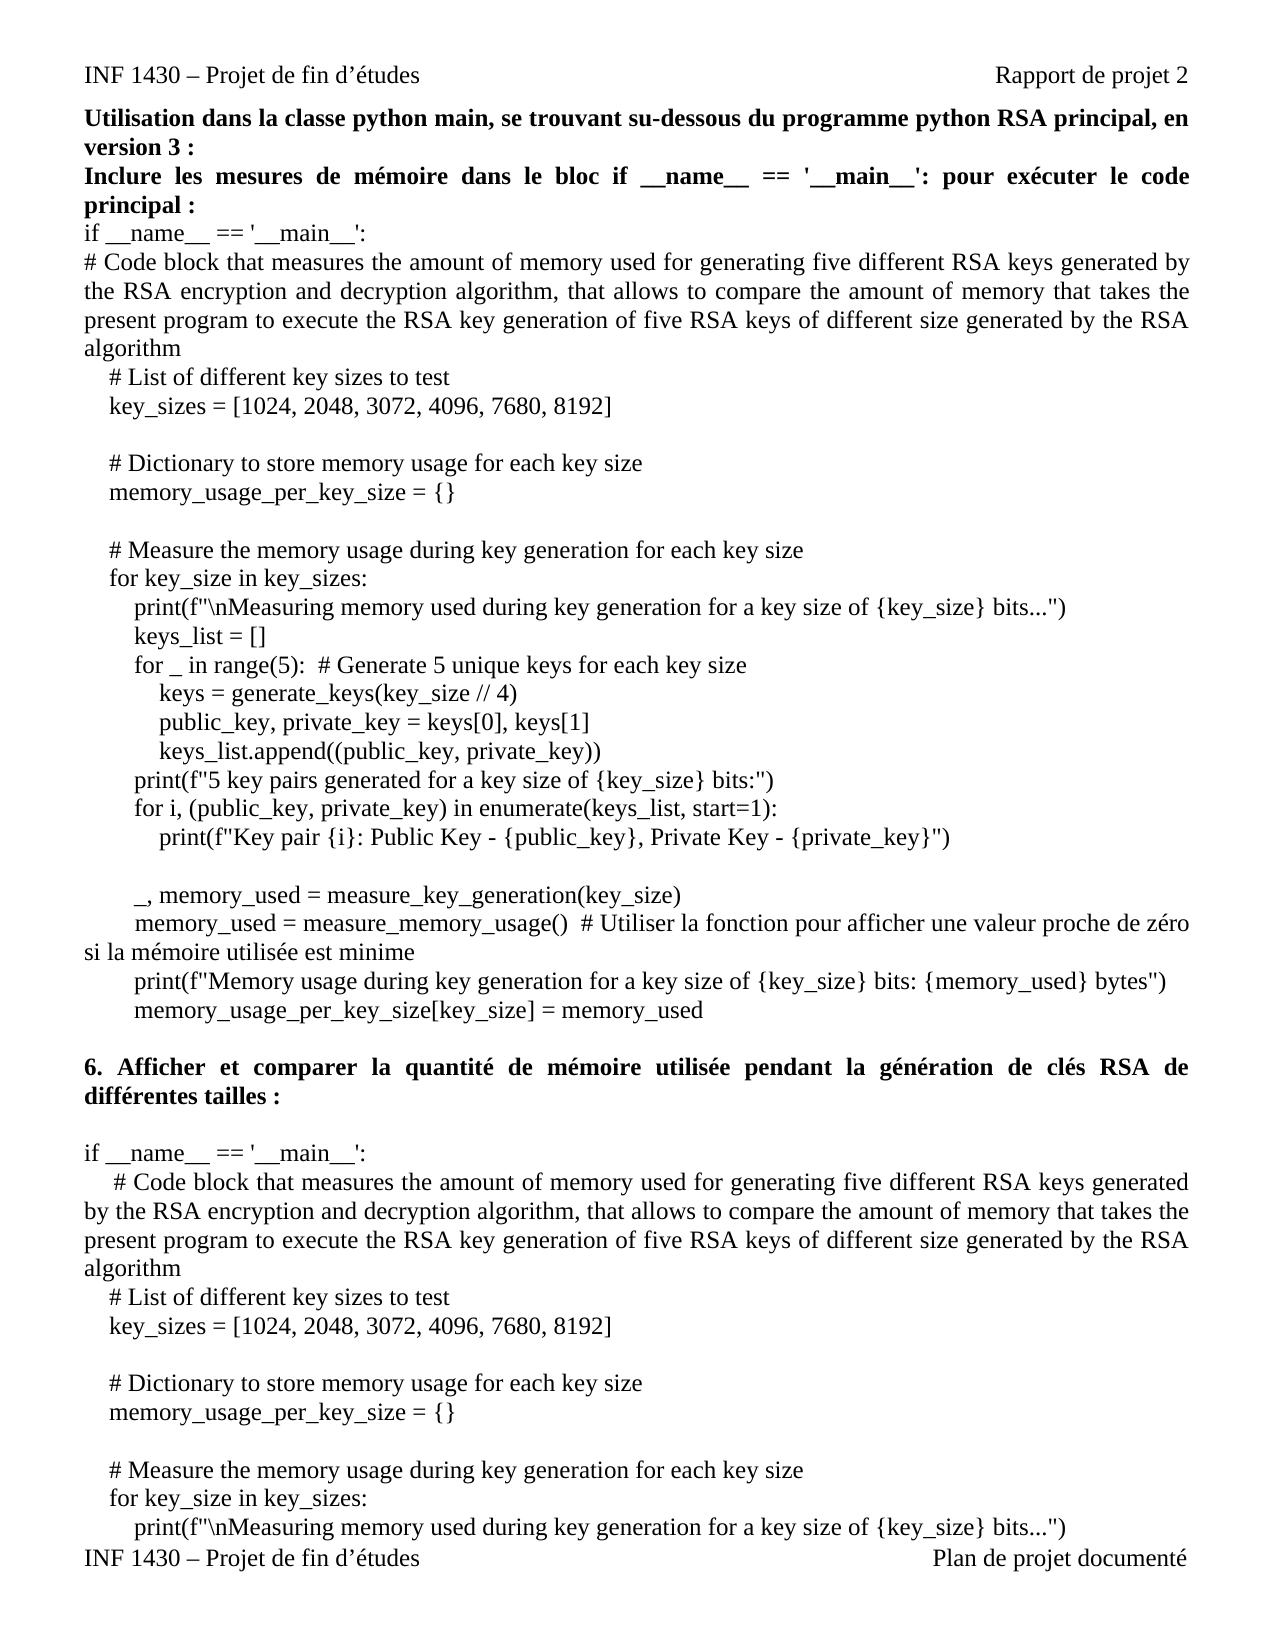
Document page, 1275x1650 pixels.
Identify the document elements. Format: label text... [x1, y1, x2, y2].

text # Code block that measures the amount of memory used for generating five different RSA keys generated by the RSA encryption and decryption algorithm, that allows to compare the amount of memory that takes the present program to execute the RSA key generation of five RSA keys of different size generated by the RSA algorithm [84, 1167, 1191, 1282]
text keys = generate_keys(key_size // 4) [84, 678, 1191, 707]
text memory_usage_per_key_size = {} [84, 477, 1191, 506]
text if __name__ == '__main__': [84, 218, 1191, 247]
text # Code block that measures the amount of memory used for generating five different RSA keys generated by the RSA encryption and decryption algorithm, that allows to compare the amount of memory that takes the present program to execute the RSA key generation of five RSA keys of different size generated by the RSA algorithm [84, 247, 1191, 362]
text print(f"\nMeasuring memory used during key generation for a key size of {key_size} bits...") [84, 592, 1191, 621]
text print(f"\nMeasuring memory used during key generation for a key size of {key_size} bits...") [84, 1512, 1191, 1541]
text key_sizes = [1024, 2048, 3072, 4096, 7680, 8192] [84, 1311, 1191, 1340]
text if __name__ == '__main__': [84, 1138, 1191, 1167]
text # List of different key sizes to test [84, 1282, 1191, 1311]
text # List of different key sizes to test [84, 362, 1191, 391]
text Utilisation dans la classe python main, se trouvant su-dessous du programme python RSA principal, en version 3 : [84, 103, 1191, 161]
text _, memory_used = measure_key_generation(key_size) [84, 880, 1191, 908]
text keys_list = [] [84, 621, 1191, 650]
text for _ in range(5): # Generate 5 unique keys for each key size [84, 650, 1191, 678]
text # Dictionary to store memory usage for each key size [84, 1368, 1191, 1397]
text for key_size in key_sizes: [84, 1483, 1191, 1512]
text for i, (public_key, private_key) in enumerate(keys_list, start=1): [84, 793, 1191, 822]
text print(f"Key pair {i}: Public Key - {public_key}, Private Key - {private_key}") [84, 822, 1191, 851]
text keys_list.append((public_key, private_key)) [84, 736, 1191, 765]
text # Measure the memory usage during key generation for each key size [84, 1455, 1191, 1483]
text key_sizes = [1024, 2048, 3072, 4096, 7680, 8192] [84, 391, 1191, 420]
text memory_used = measure_memory_usage() # Utiliser la fonction pour afficher une valeur proche de zéro si la mémoire utilisée est minime [84, 908, 1191, 966]
text # Dictionary to store memory usage for each key size [84, 448, 1191, 477]
text print(f"5 key pairs generated for a key size of {key_size} bits:") [84, 765, 1191, 793]
text # Measure the memory usage during key generation for each key size [84, 535, 1191, 563]
text Inclure les mesures de mémoire dans le bloc if __name__ == '__main__': pour exécuter le code principal : [84, 161, 1191, 218]
text for key_size in key_sizes: [84, 563, 1191, 592]
text print(f"Memory usage during key generation for a key size of {key_size} bits: {memory_used} bytes") [84, 966, 1191, 995]
text 6. Afficher et comparer la quantité de mémoire utilisée pendant la génération de clés RSA de différentes tailles : [84, 1052, 1191, 1110]
text public_key, private_key = keys[0], keys[1] [84, 707, 1191, 736]
text memory_usage_per_key_size[key_size] = memory_used [84, 995, 1191, 1023]
text memory_usage_per_key_size = {} [84, 1397, 1191, 1426]
